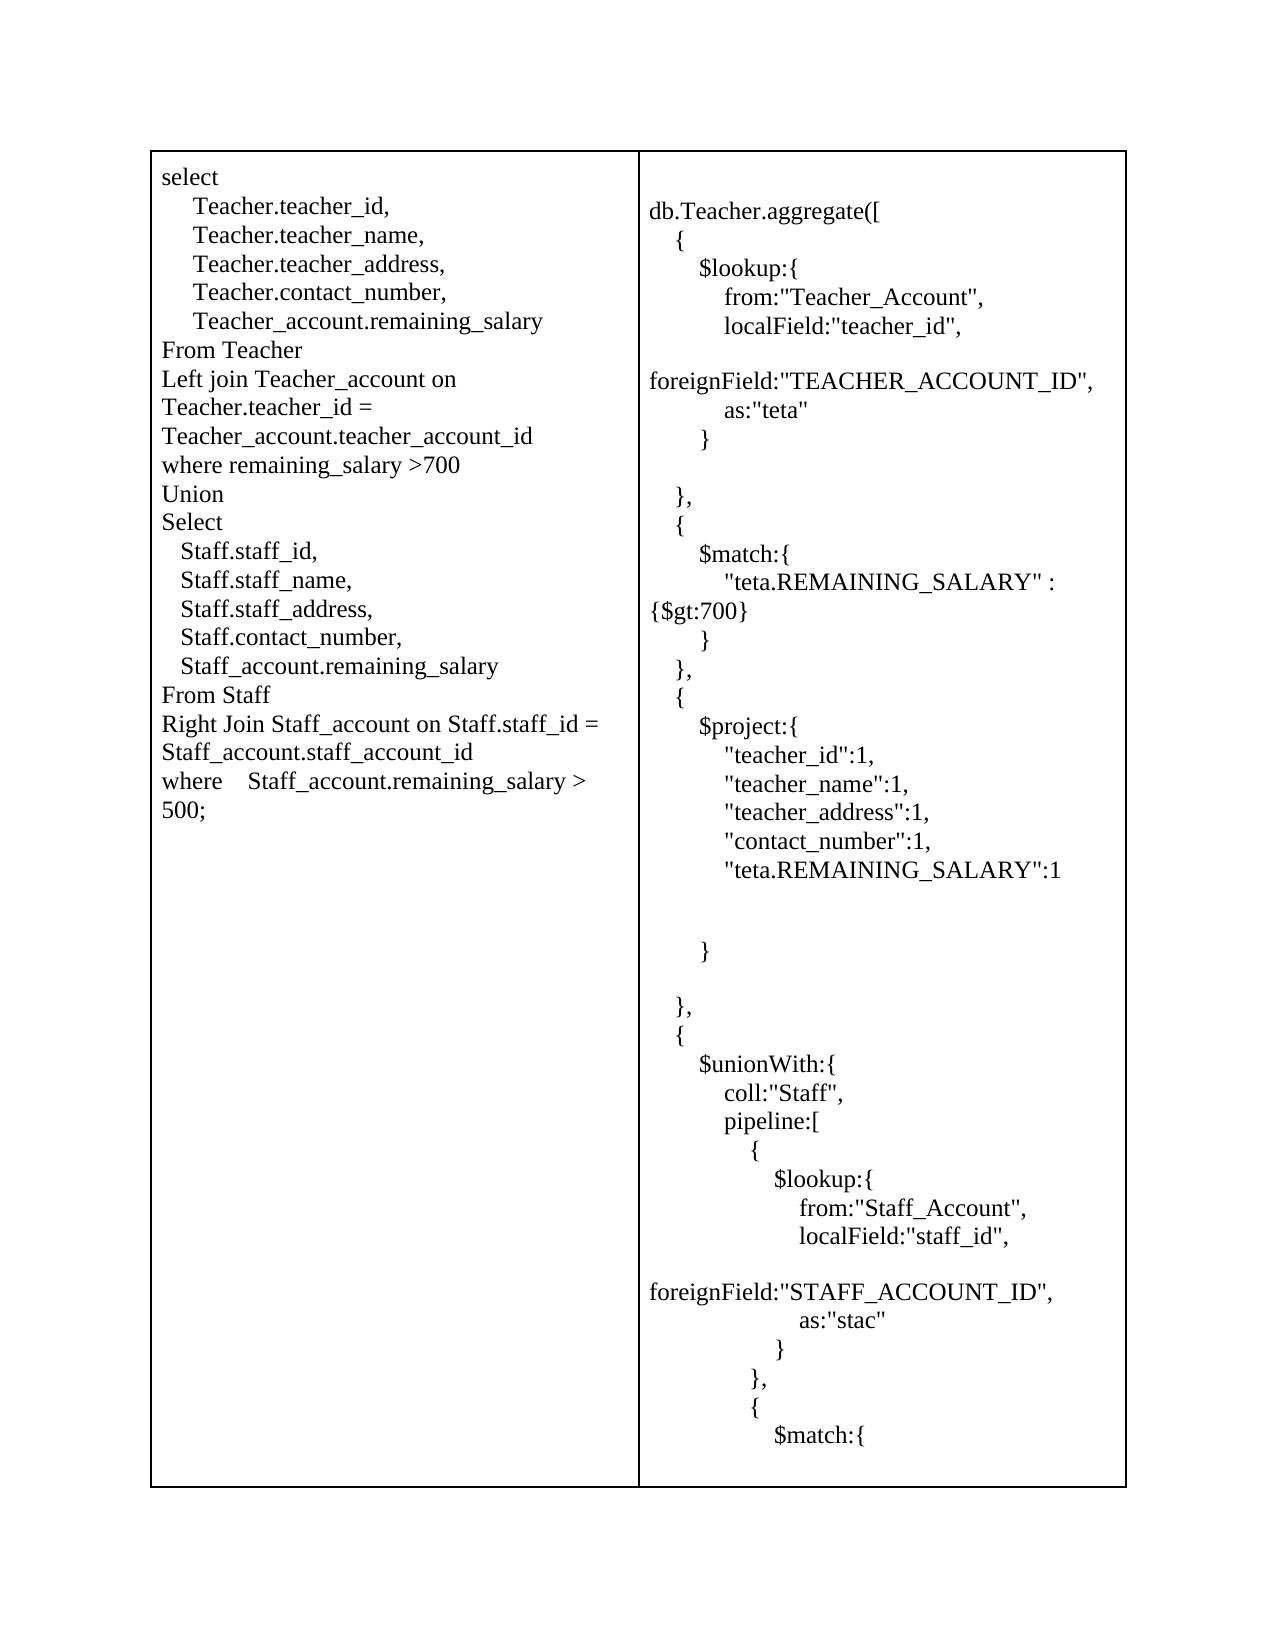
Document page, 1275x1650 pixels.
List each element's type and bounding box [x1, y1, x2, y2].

table_cell [640, 152, 1125, 1486]
table_cell [152, 152, 638, 1486]
